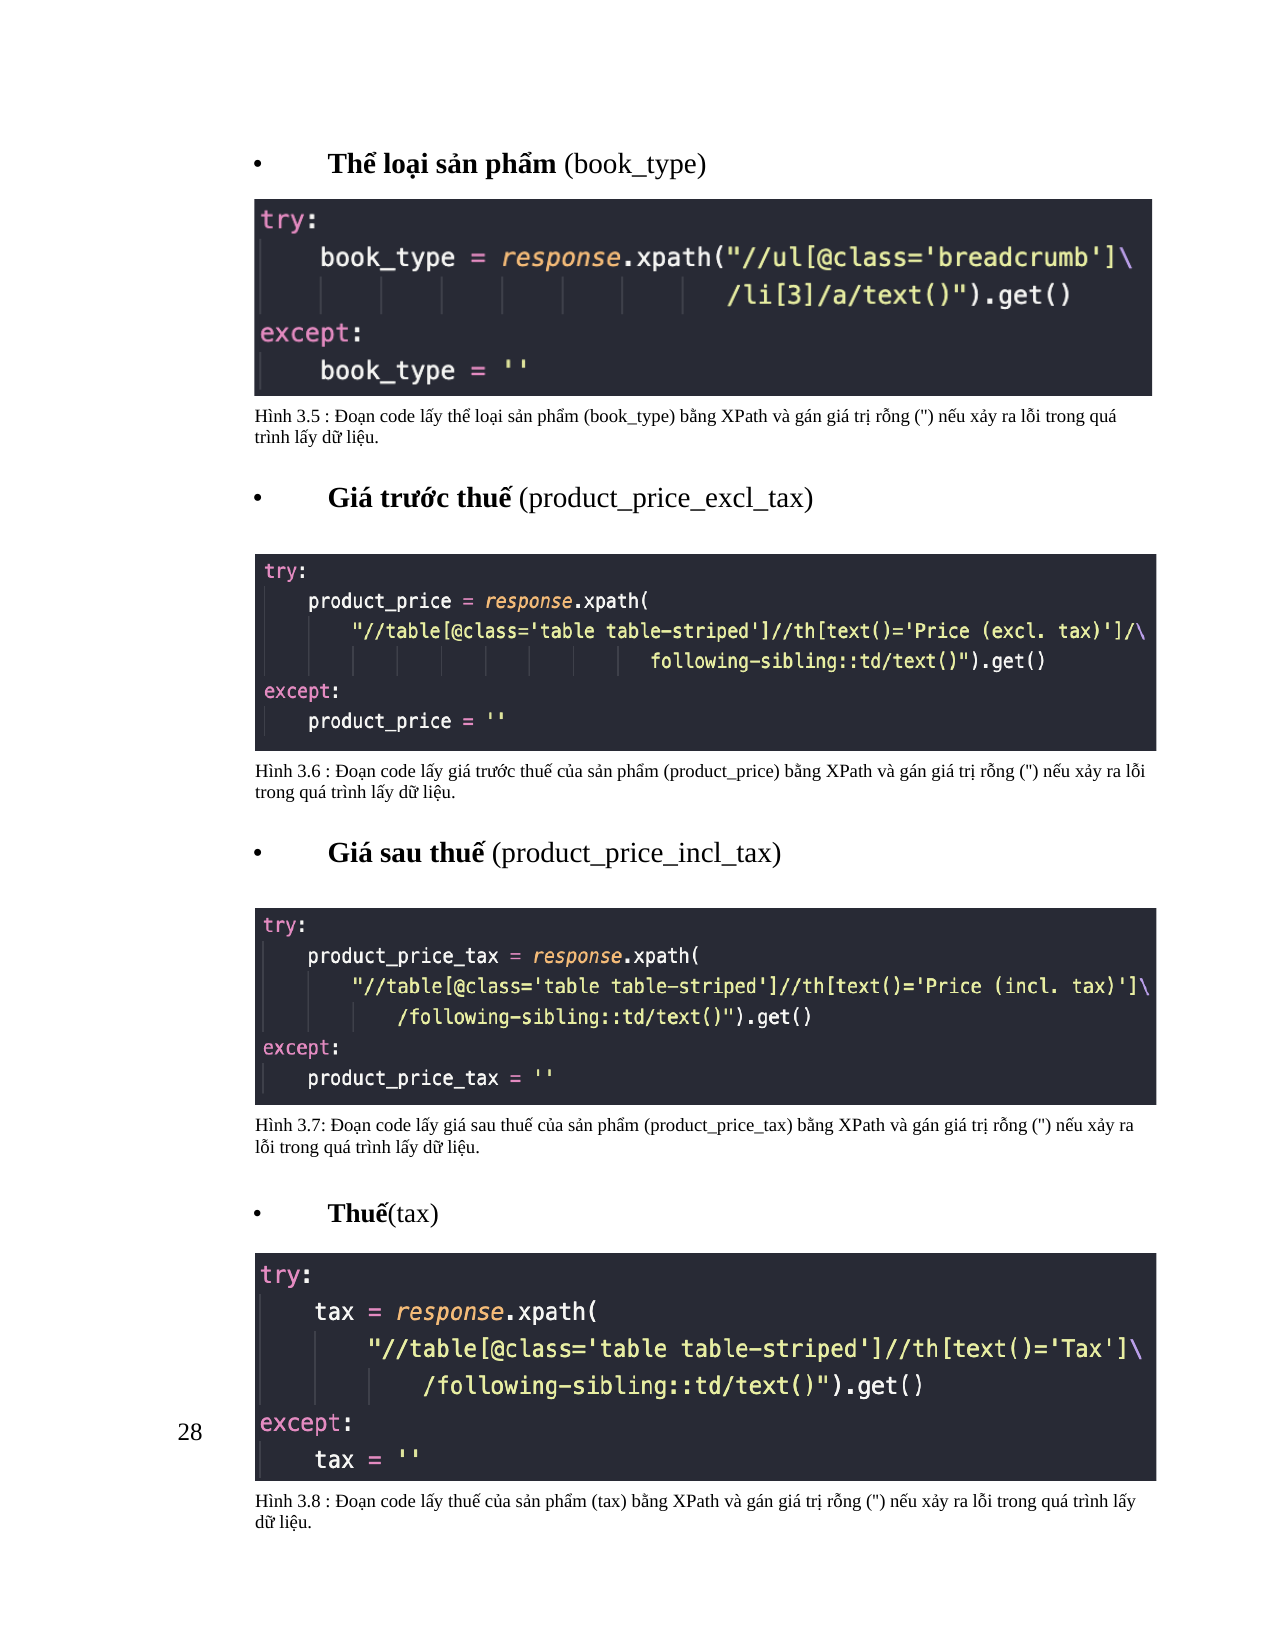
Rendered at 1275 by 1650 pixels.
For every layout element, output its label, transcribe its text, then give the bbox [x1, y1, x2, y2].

picture [255, 908, 1157, 1105]
text • Thể loại sản phẩm (book_type) [177, 146, 1157, 179]
picture [255, 1253, 1157, 1481]
text • Giá sau thuế (product_price_incl_tax) [177, 835, 1157, 868]
picture [255, 554, 1157, 751]
text • Giá trước thuế (product_price_excl_tax) [177, 480, 1157, 514]
picture [254, 199, 1153, 396]
text • Thuế(tax) [177, 1198, 1157, 1229]
